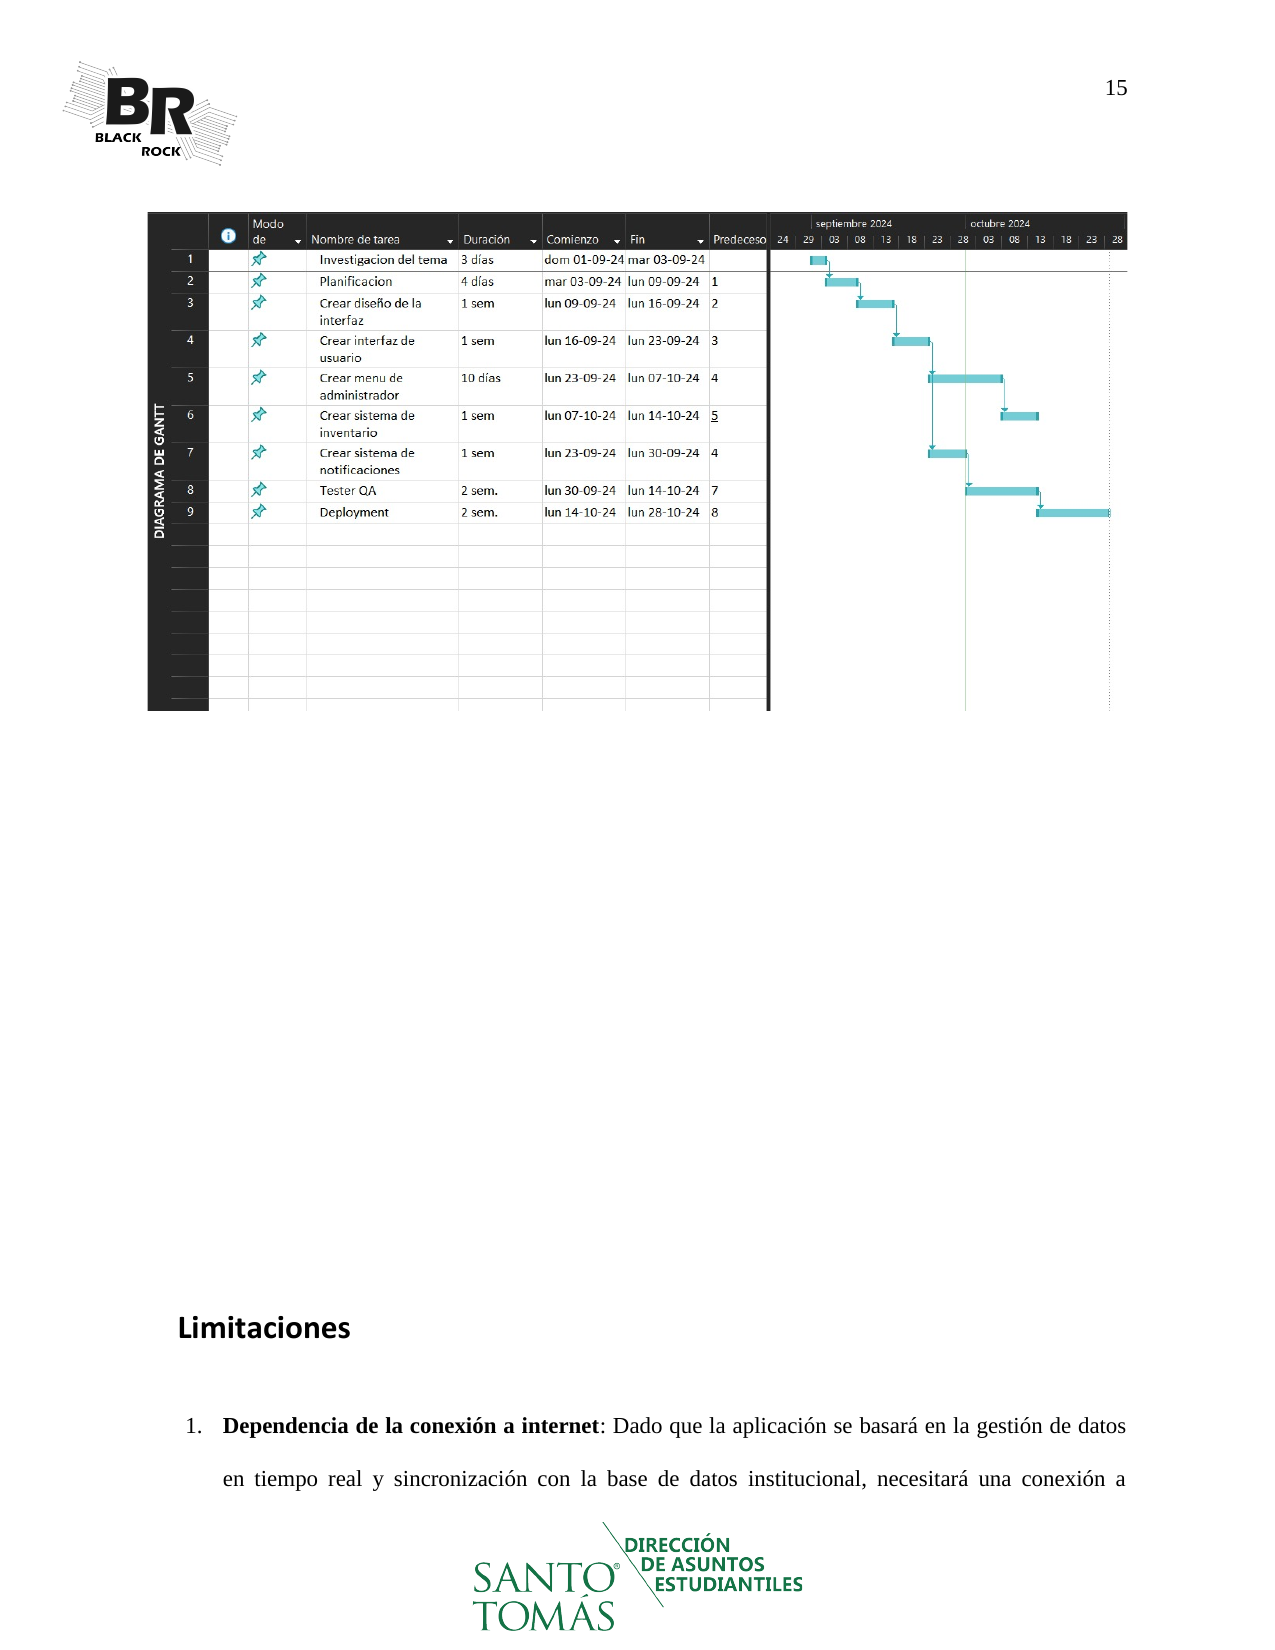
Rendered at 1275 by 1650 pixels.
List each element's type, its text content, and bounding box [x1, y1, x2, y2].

picture [62, 61, 238, 166]
subtitle Limitaciones [148, 1306, 1127, 1346]
picture [472, 1522, 803, 1631]
picture [147, 212, 1128, 711]
